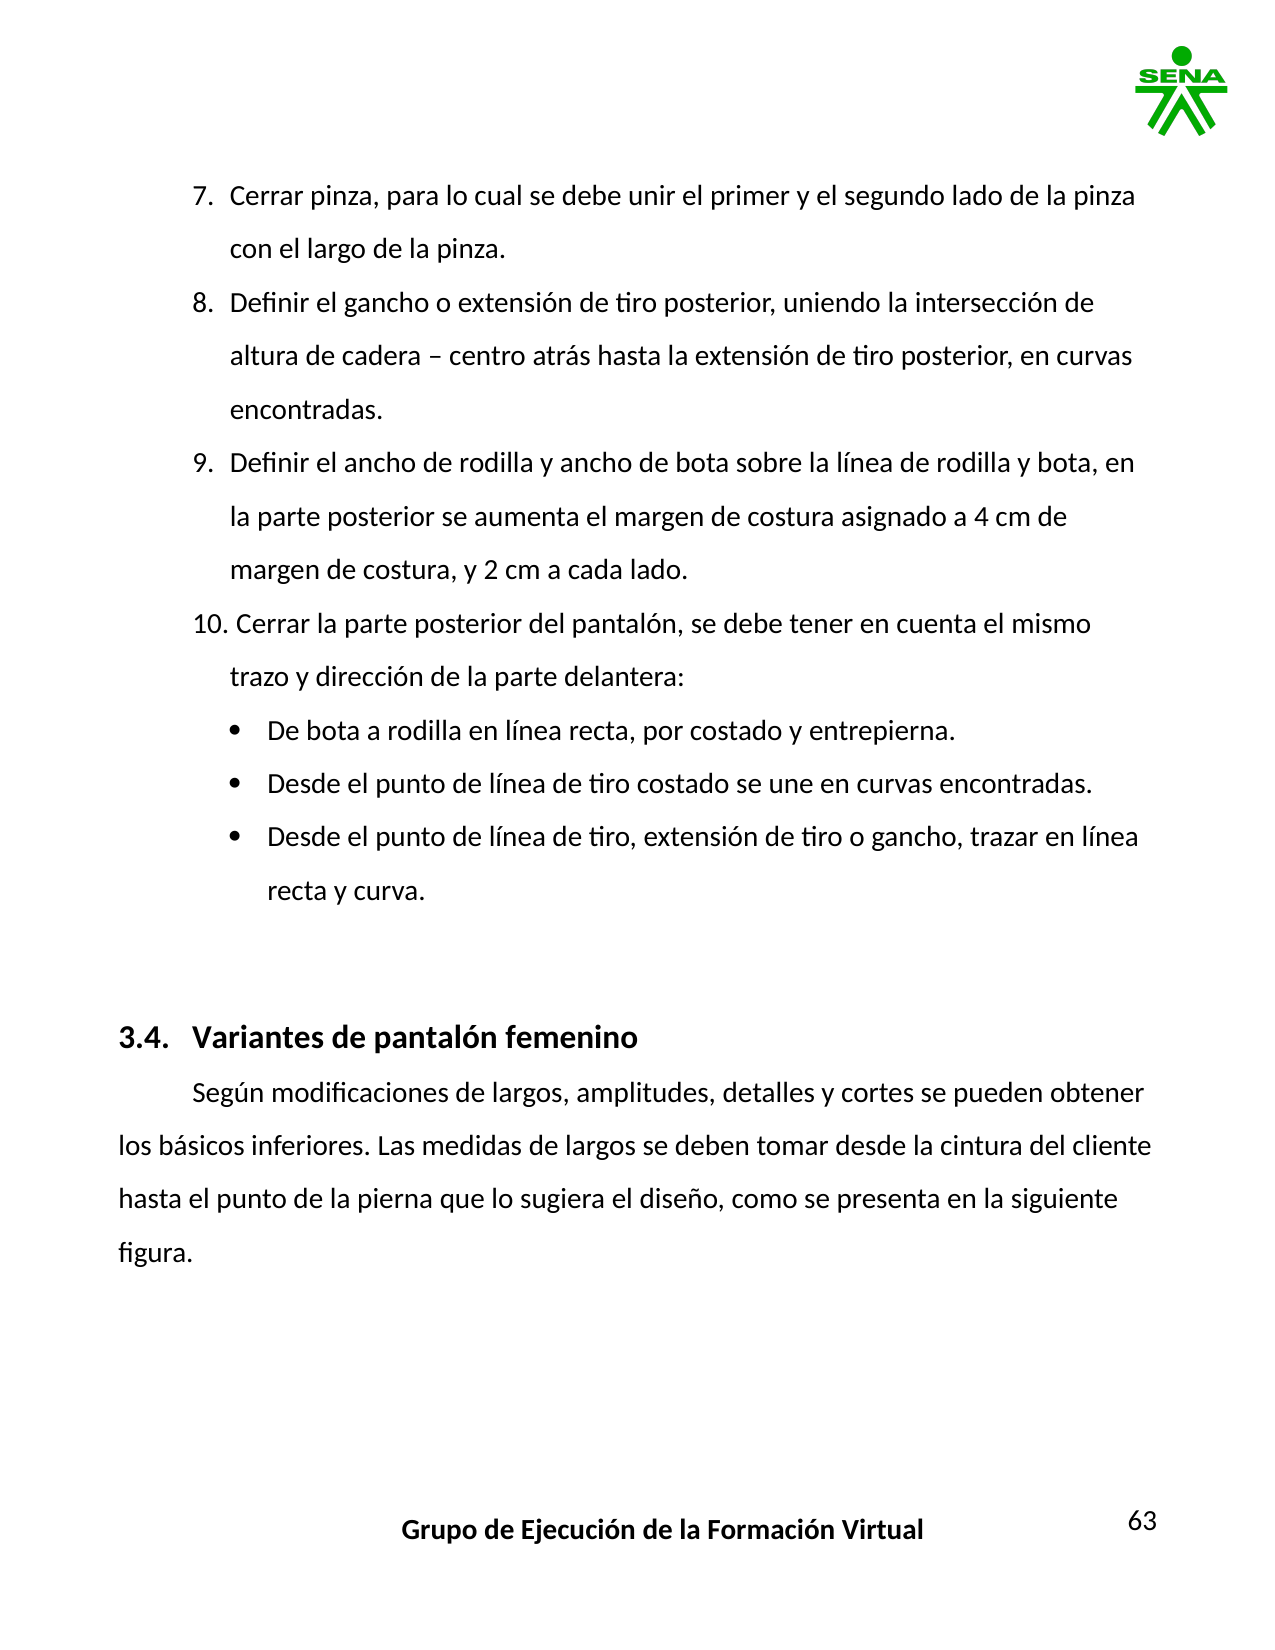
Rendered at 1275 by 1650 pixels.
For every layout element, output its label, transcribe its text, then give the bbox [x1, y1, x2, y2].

list Desde el punto de línea de tiro, extensión de tiro o gancho, trazar en línea recta y curva. [229, 818, 1157, 907]
subtitle Variantes de pantalón femenino [118, 1016, 1157, 1057]
list Desde el punto de línea de tiro costado se une en curvas encontradas. [229, 765, 1157, 801]
list De bota a rodilla en línea recta, por costado y entrepierna. [229, 712, 1157, 747]
text Según modificaciones de largos, amplitudes, detalles y cortes se pueden obtener los básicos inferiores. Las medidas de largos se deben tomar desde la cintura del cliente hasta el punto de la pierna que lo sugiera el diseño, como se presenta en la siguiente figura. [118, 1074, 1157, 1269]
list Cerrar pinza, para lo cual se debe unir el primer y el segundo lado de la pinza con el largo de la pinza. [192, 177, 1157, 266]
list Cerrar la parte posterior del pantalón, se debe tener en cuenta el mismo trazo y dirección de la parte delantera: [192, 605, 1157, 694]
picture [1135, 46, 1228, 136]
list Definir el gancho o extensión de tiro posterior, uniendo la intersección de altura de cadera – centro atrás hasta la extensión de tiro posterior, en curvas encontradas. [192, 284, 1157, 427]
list Definir el ancho de rodilla y ancho de bota sobre la línea de rodilla y bota, en la parte posterior se aumenta el margen de costura asignado a 4 cm de margen de costura, y 2 cm a cada lado. [192, 444, 1157, 587]
